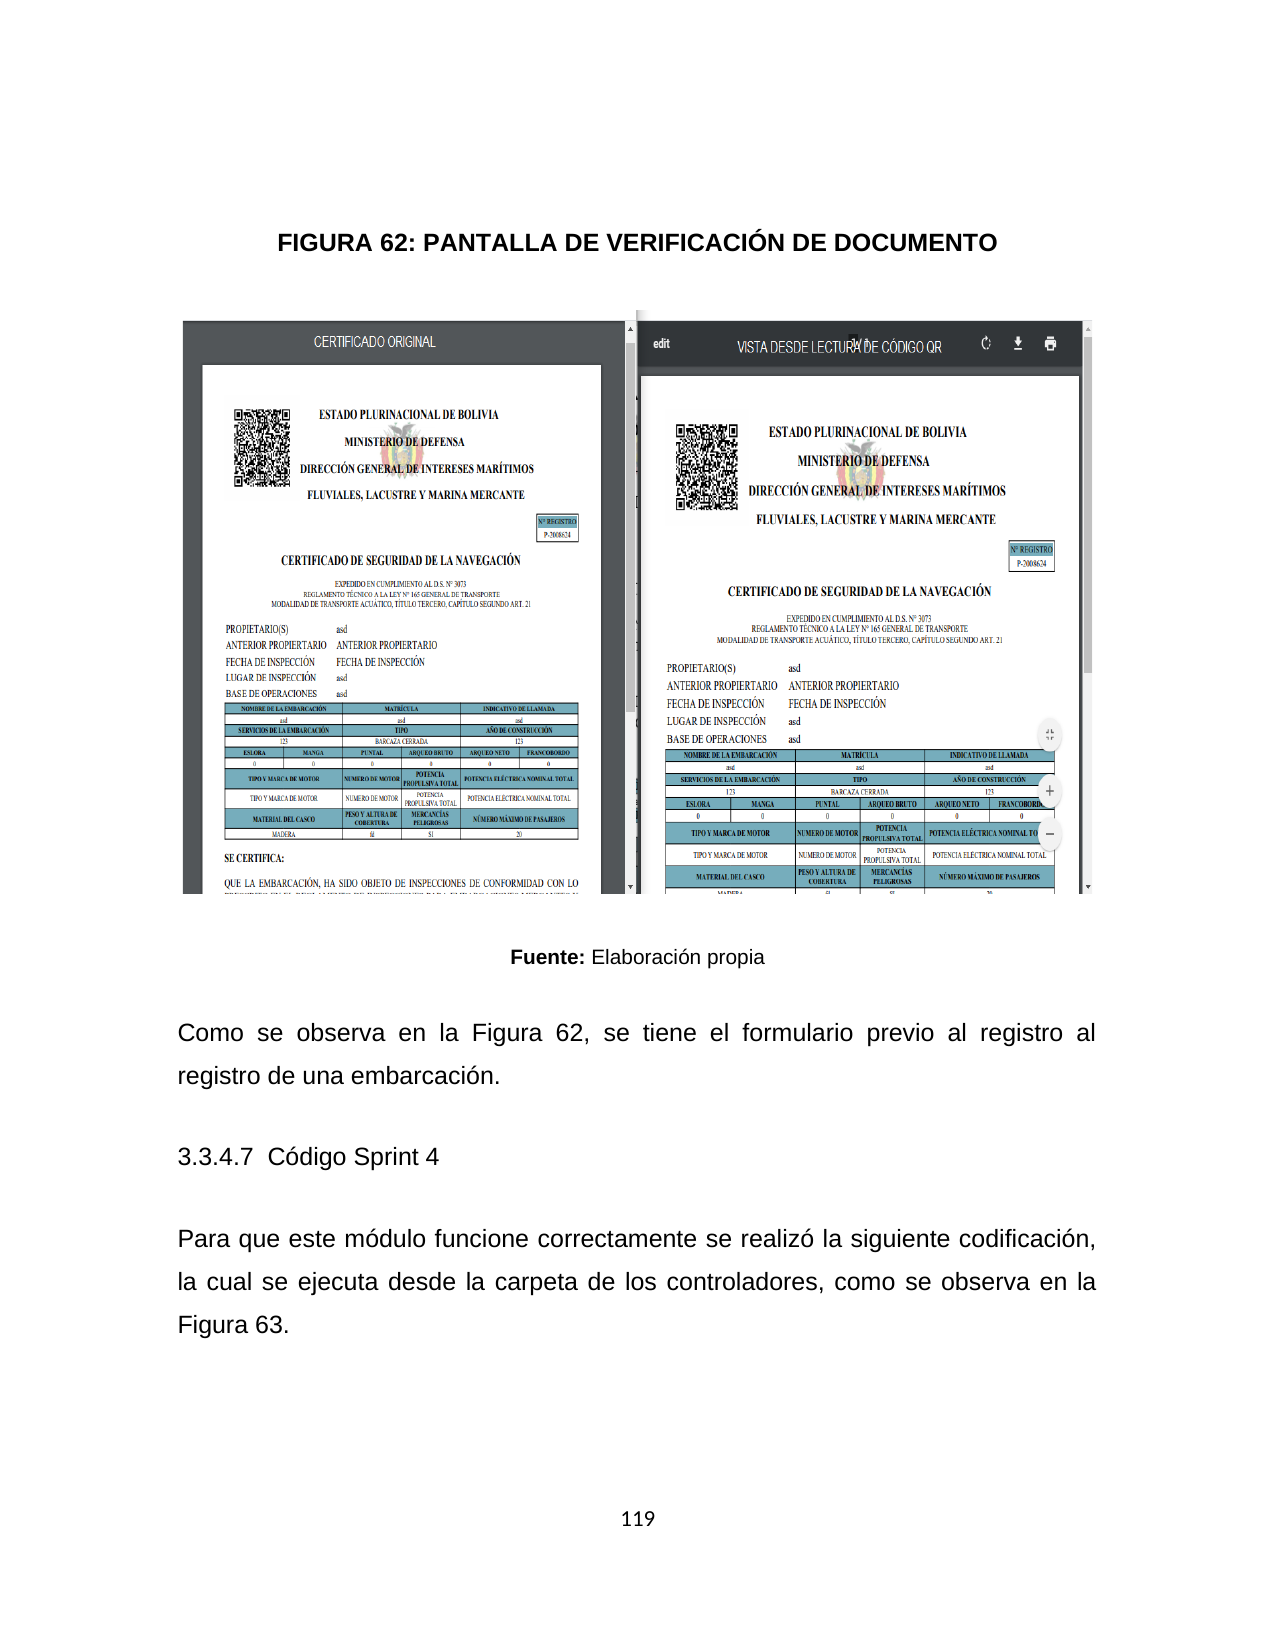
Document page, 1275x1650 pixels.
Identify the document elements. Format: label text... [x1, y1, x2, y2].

text Fuente: Elaboración propia [177, 945, 1098, 969]
text Para que este módulo funcione correctamente se realizó la siguiente codificación, la cual se ejecuta desde la carpeta de los controladores, como se observa en la Figura 63. [177, 1224, 1098, 1339]
picture [182, 310, 1093, 894]
list Código Sprint 4 [177, 1142, 1098, 1171]
text FIGURA 62: PANTALLA DE VERIFICACIÓN DE DOCUMENTO [177, 228, 1098, 257]
text Como se observa en la Figura 62, se tiene el formulario previo al registro al registro de una embarcación. [177, 1018, 1098, 1090]
